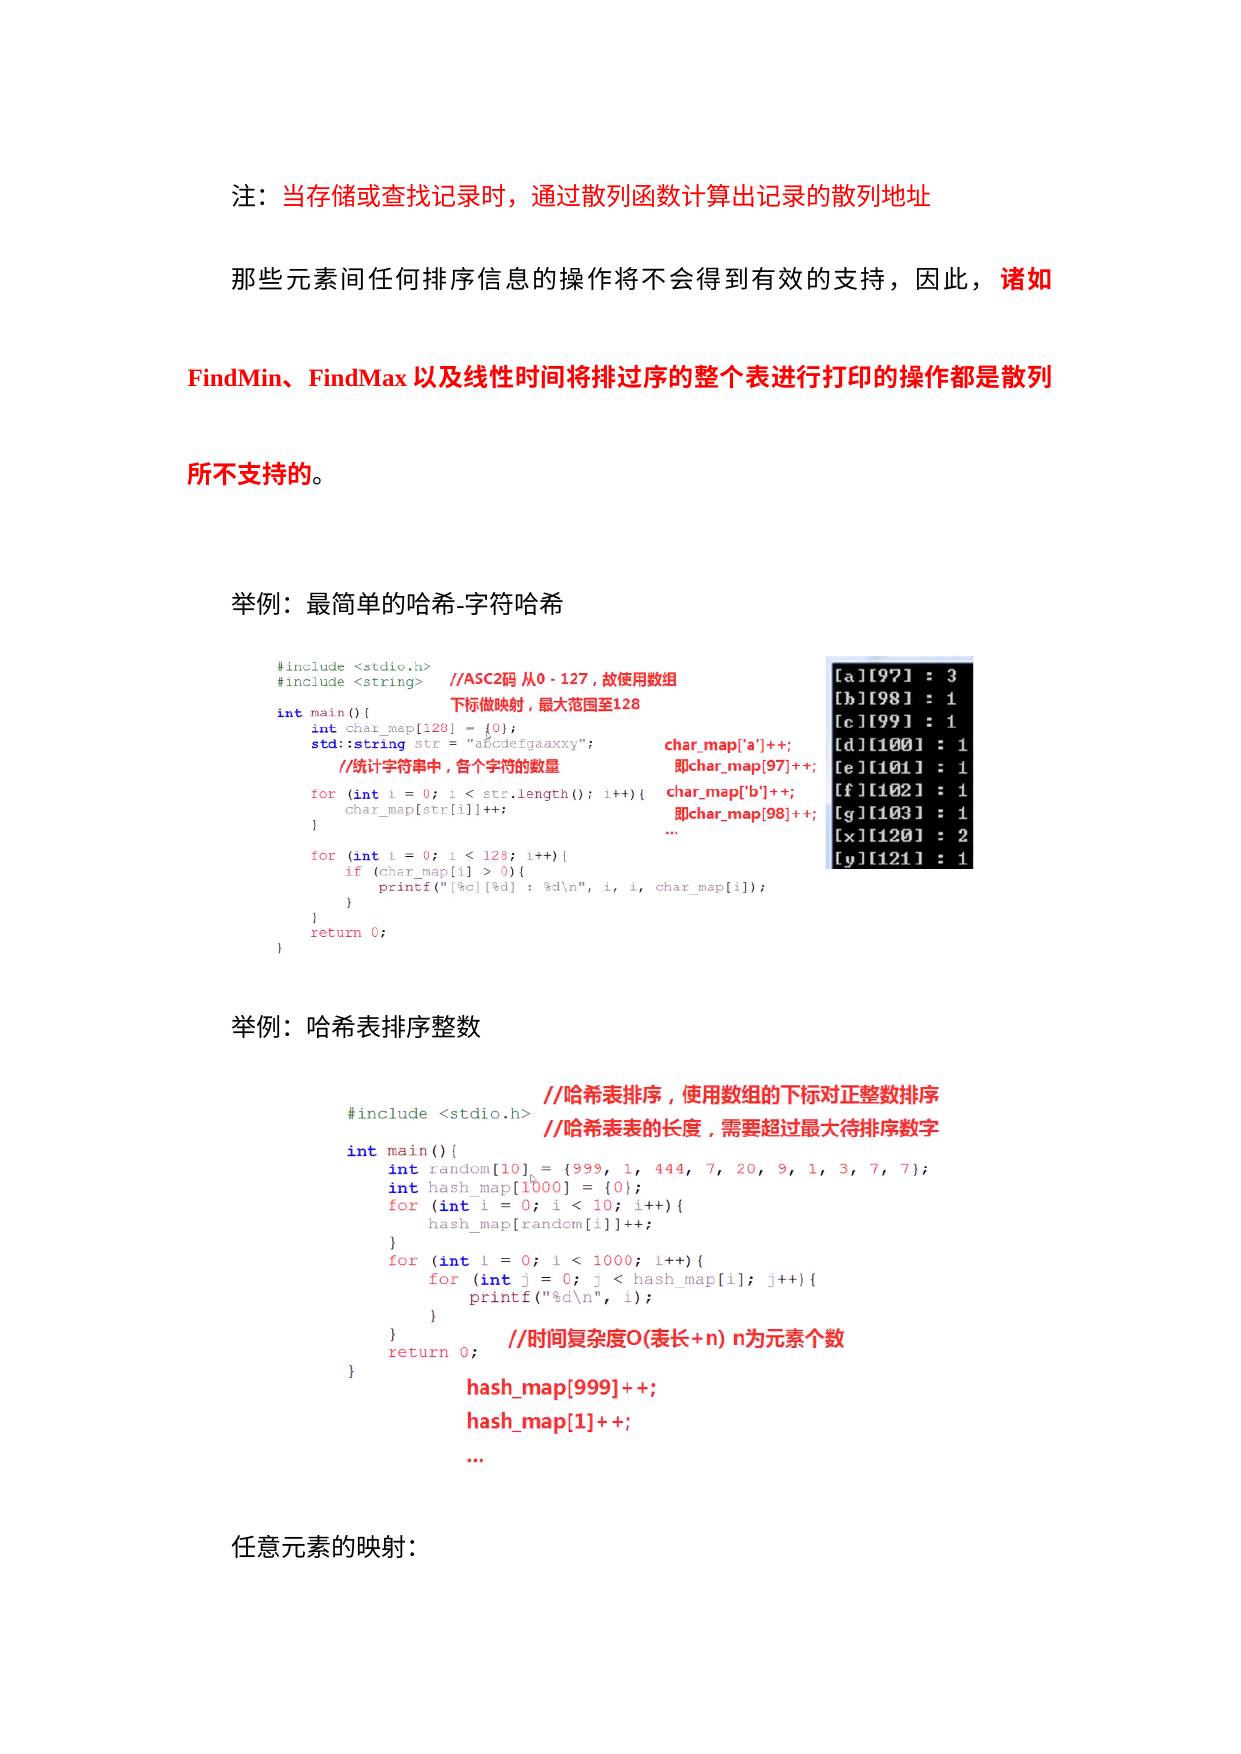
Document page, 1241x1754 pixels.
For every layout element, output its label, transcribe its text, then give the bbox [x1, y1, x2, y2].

picture [337, 1075, 947, 1470]
text 任意元素的映射： [187, 1513, 1053, 1578]
text 举例：最简单的哈希-字符哈希 [187, 570, 1053, 635]
picture [266, 653, 974, 975]
text 举例：哈希表排序整数 [187, 993, 1053, 1058]
text 注：当存储或查找记录时，通过散列函数计算出记录的散列地址 [187, 162, 1053, 227]
text 那些元素间任何排序信息的操作将不会得到有效的支持，因此，诸如FindMin、FindMax以及线性时间将排过序的整个表进行打印的操作都是散列所不支持的。 [187, 245, 1053, 505]
